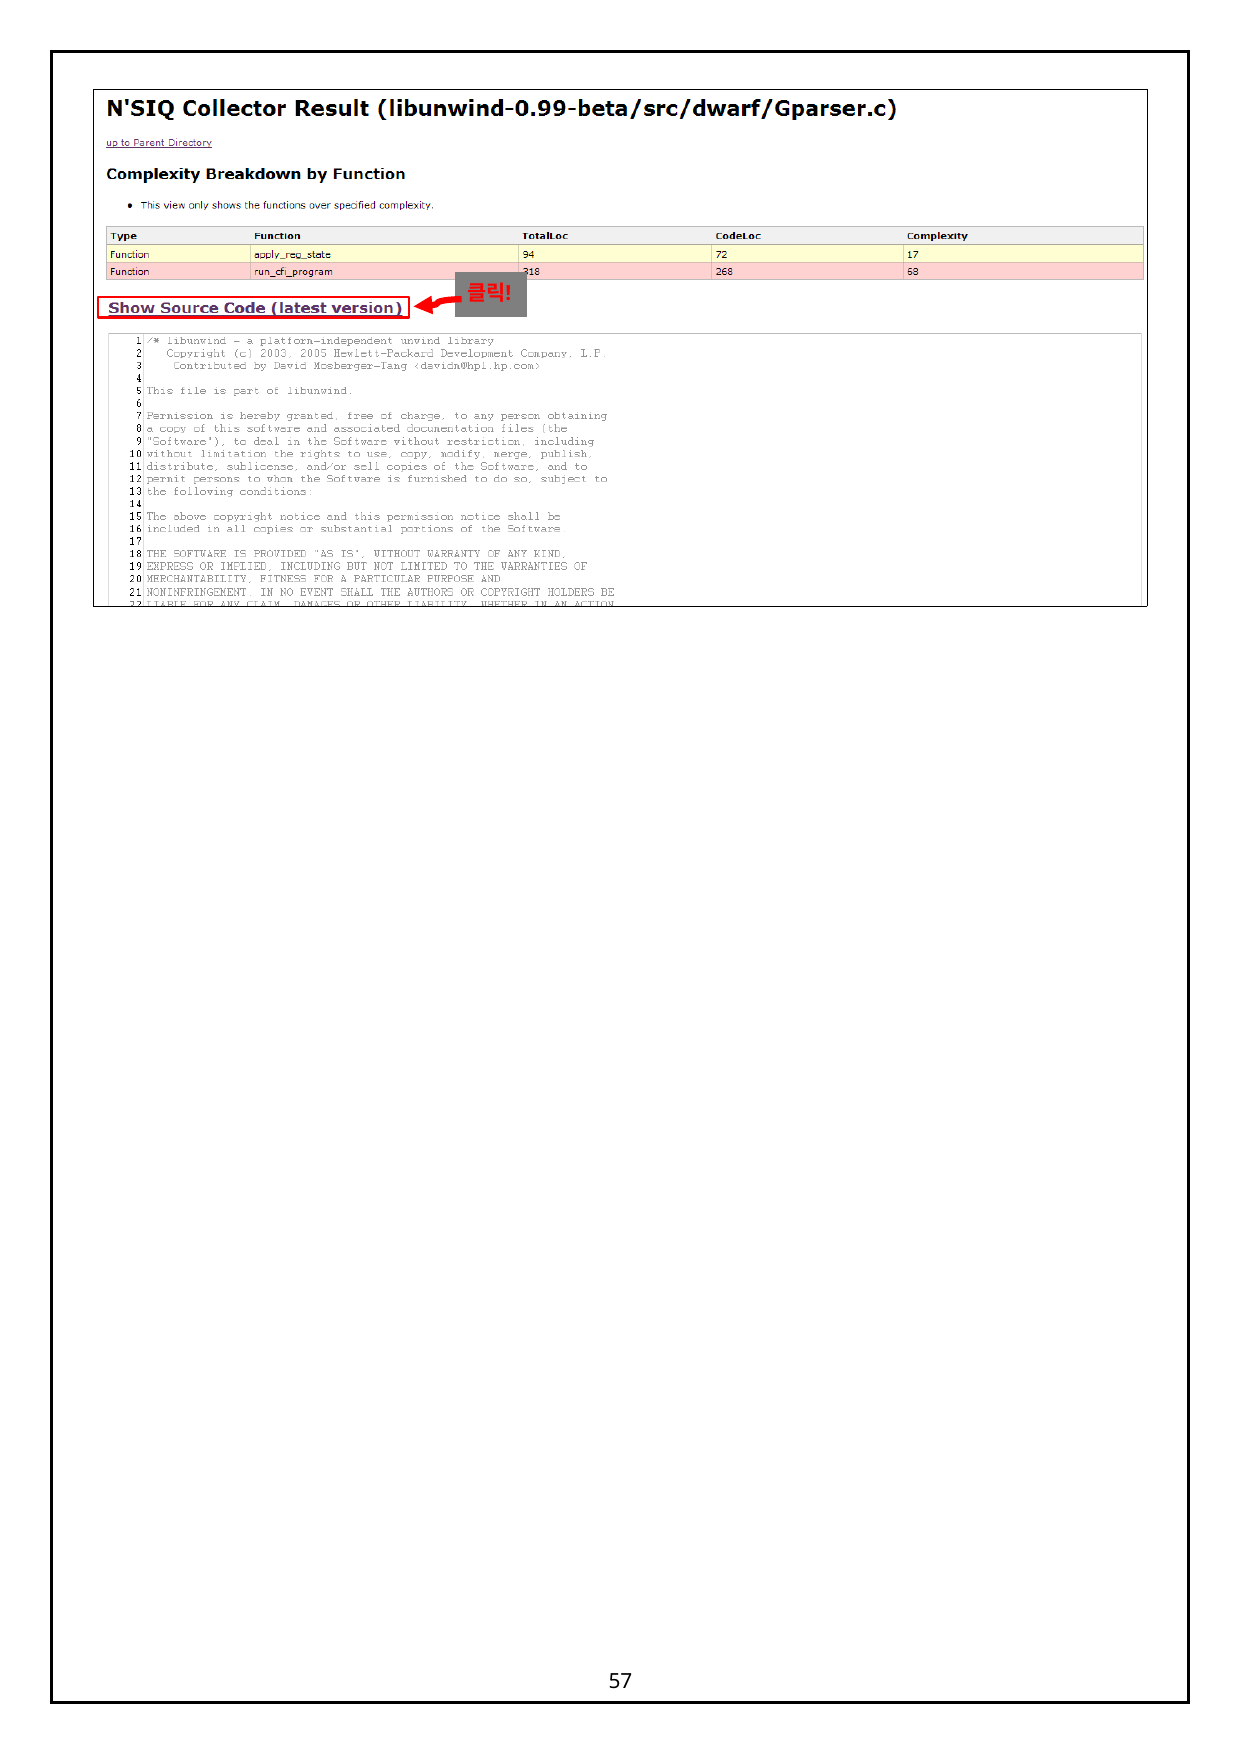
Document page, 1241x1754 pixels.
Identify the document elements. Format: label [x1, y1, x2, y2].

picture [94, 90, 1147, 606]
